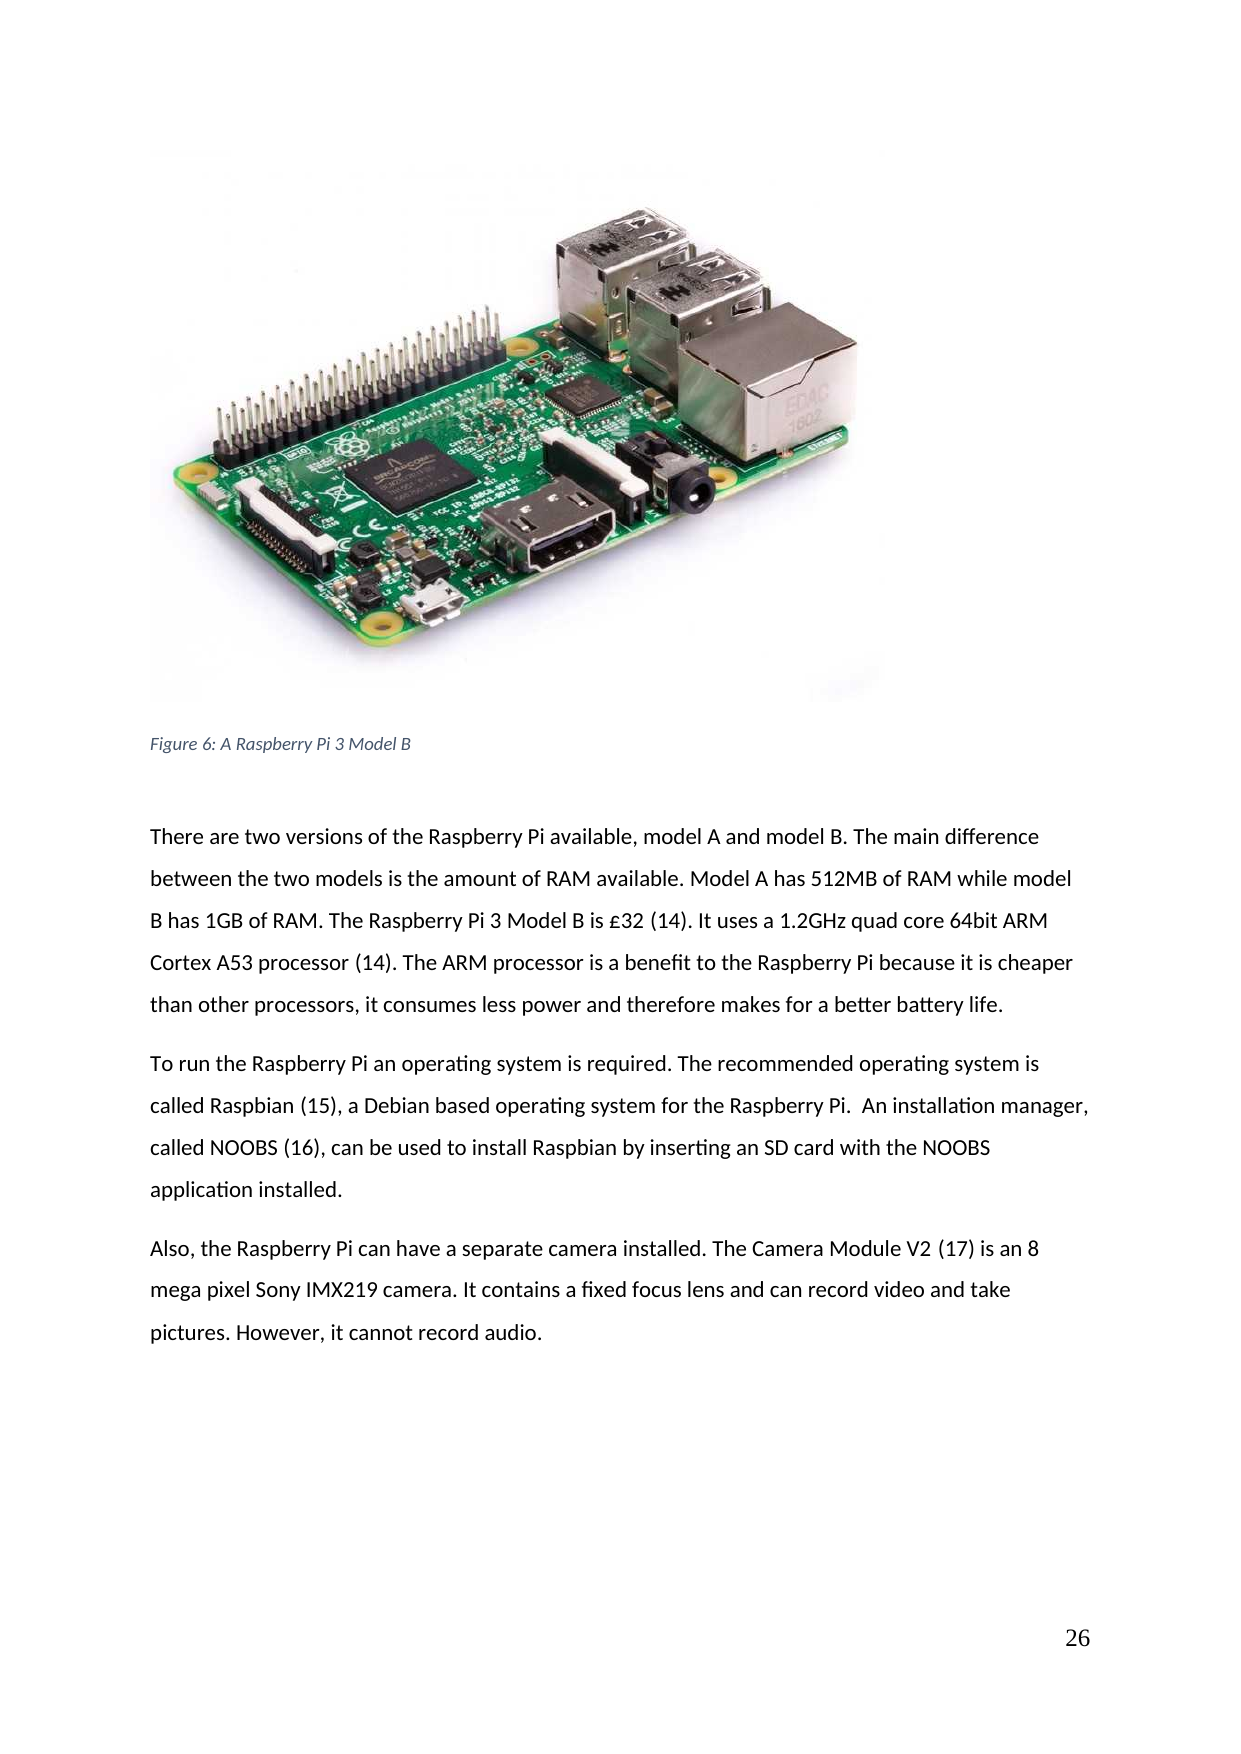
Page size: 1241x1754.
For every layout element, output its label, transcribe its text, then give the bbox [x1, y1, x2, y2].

text Also, the Raspberry Pi can have a separate camera installed. The Camera Module V2 (17) is an 8 mega pixel Sony IMX219 camera. It contains a fixed focus lens and can record video and take pictures. However, it cannot record audio. [150, 1234, 1090, 1346]
text Figure : A Raspberry Pi 3 Model B [150, 732, 1090, 755]
picture [150, 150, 886, 702]
text There are two versions of the Raspberry Pi available, model A and model B. The main difference between the two models is the amount of RAM available. Model A has 512MB of RAM while model B has 1GB of RAM. The Raspberry Pi 3 Model B is £32 (14). It uses a 1.2GHz quad core 64bit ARM Cortex A53 processor (14). The ARM processor is a benefit to the Raspberry Pi because it is cheaper than other processors, it consumes less power and therefore makes for a better battery life. [150, 822, 1090, 1018]
text To run the Raspberry Pi an operating system is required. The recommended operating system is called Raspbian (15), a Debian based operating system for the Raspberry Pi. An installation manager, called NOOBS (16), can be used to install Raspbian by inserting an SD card with the NOOBS application installed. [150, 1049, 1090, 1203]
